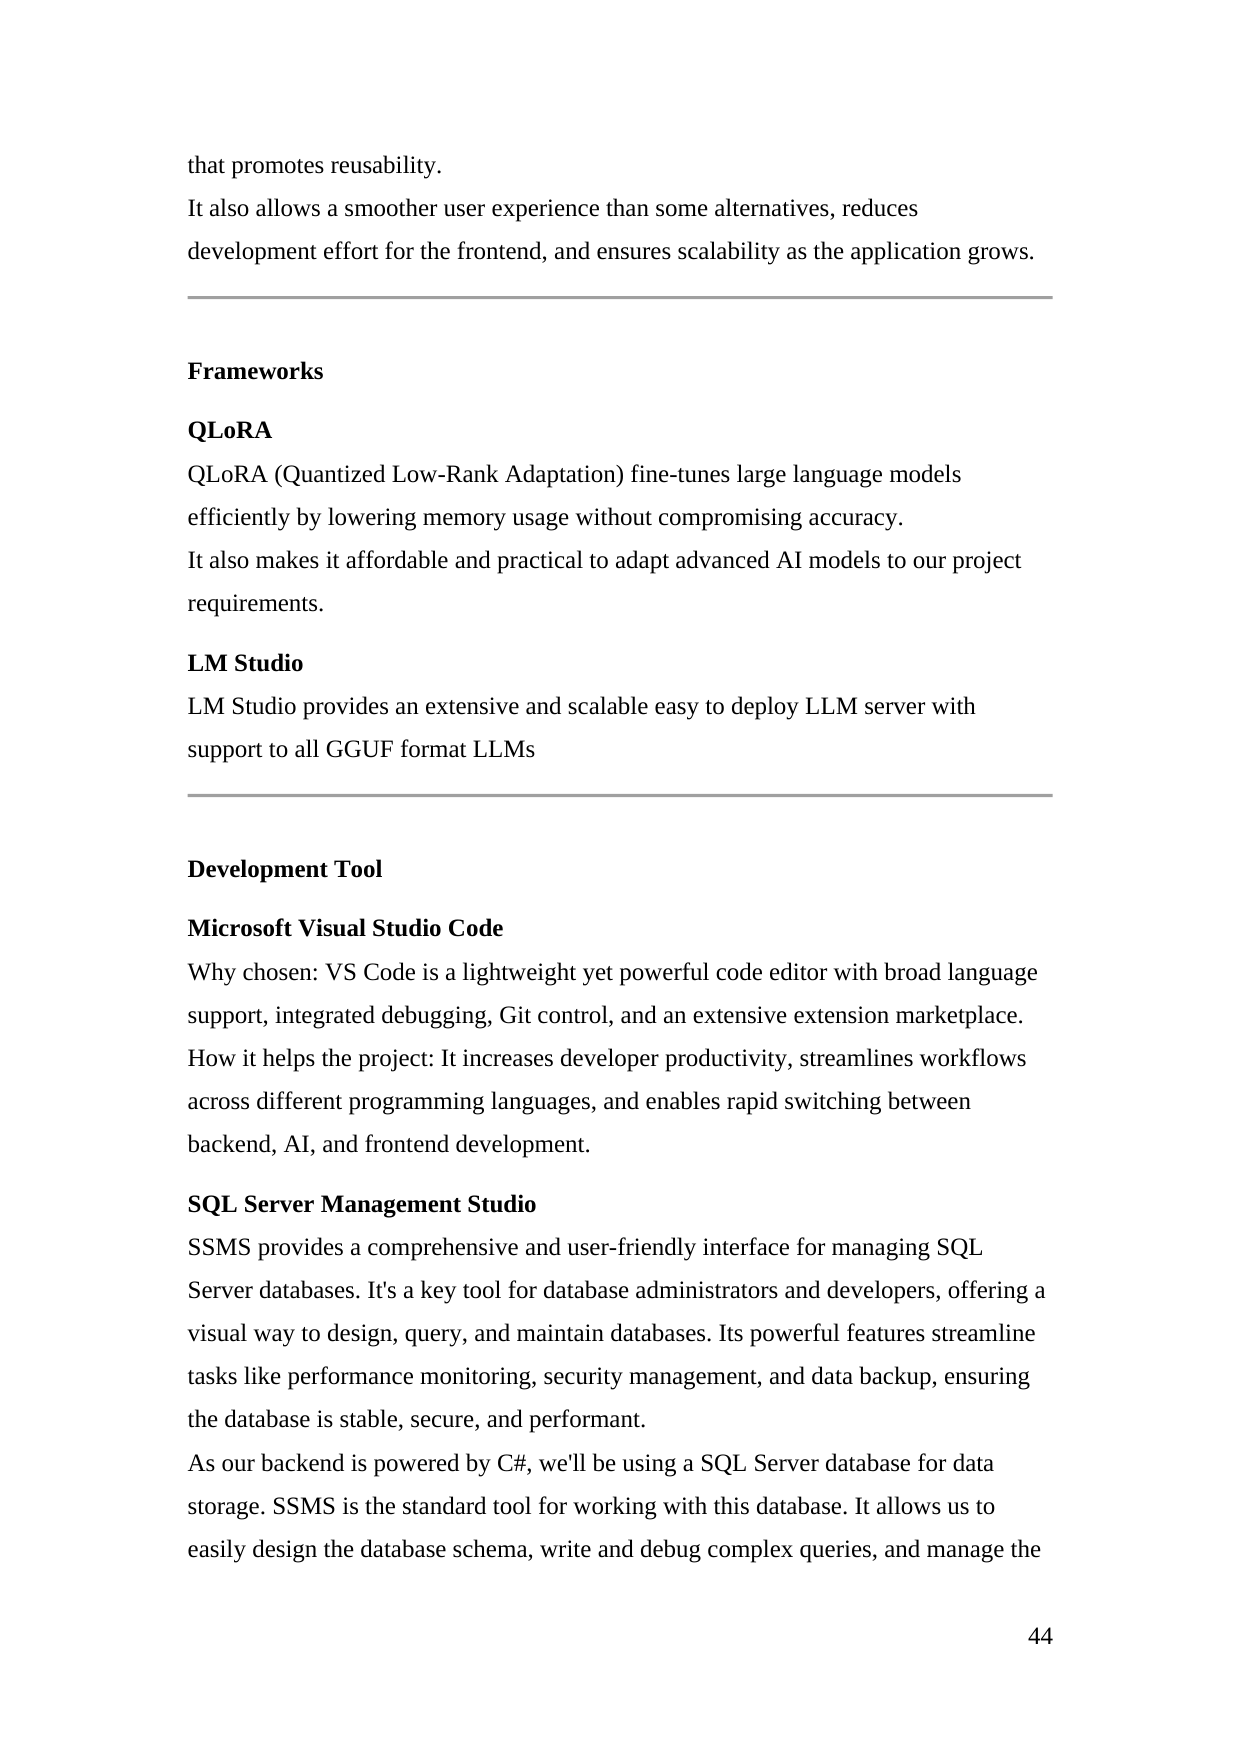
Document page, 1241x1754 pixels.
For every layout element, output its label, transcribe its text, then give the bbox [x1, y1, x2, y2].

text Frameworks [187, 356, 1053, 384]
text Microsoft Visual Studio Code Why chosen: VS Code is a lightweight yet powerful code editor with broad language support, integrated debugging, Git control, and an extensive extension marketplace. How it helps the project: It increases developer productivity, streamlines workflows across different programming languages, and enables rapid switching between backend, AI, and frontend development. [187, 913, 1053, 1158]
text Development Tool [187, 854, 1053, 882]
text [187, 1189, 1053, 1563]
text QLoRA QLoRA (Quantized Low-Rank Adaptation) fine-tunes large language models efficiently by lowering memory usage without compromising accuracy. It also makes it affordable and practical to adapt advanced AI models to our project requirements. [187, 416, 1053, 617]
text LM Studio LM Studio provides an extensive and scalable easy to deploy LLM server with support to all GGUF format LLMs [187, 648, 1053, 763]
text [187, 150, 1053, 265]
